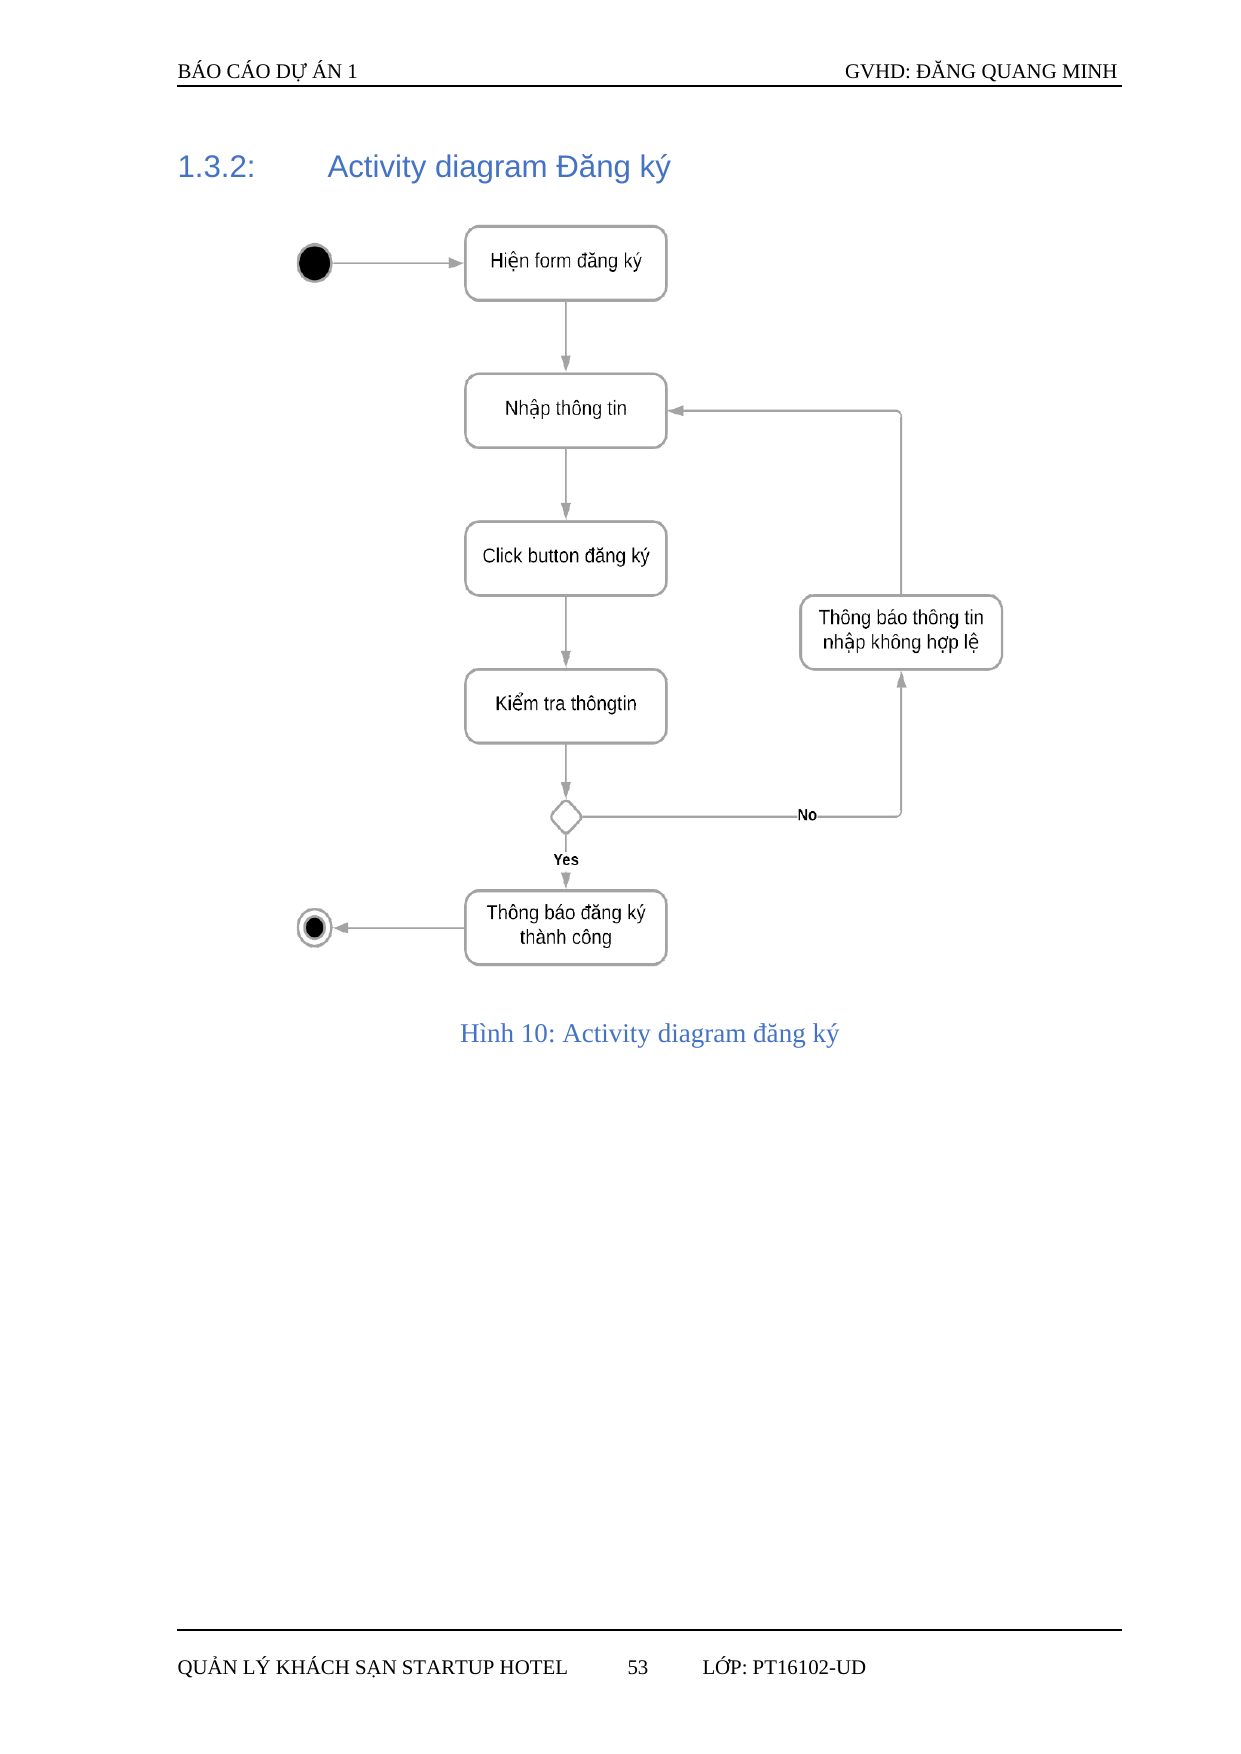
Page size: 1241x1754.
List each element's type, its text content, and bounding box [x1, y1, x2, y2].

text Hình 10: Activity diagram đăng ký [177, 1017, 1122, 1048]
subtitle Activity diagram Đăng ký [177, 148, 1122, 184]
picture [264, 190, 1035, 1001]
